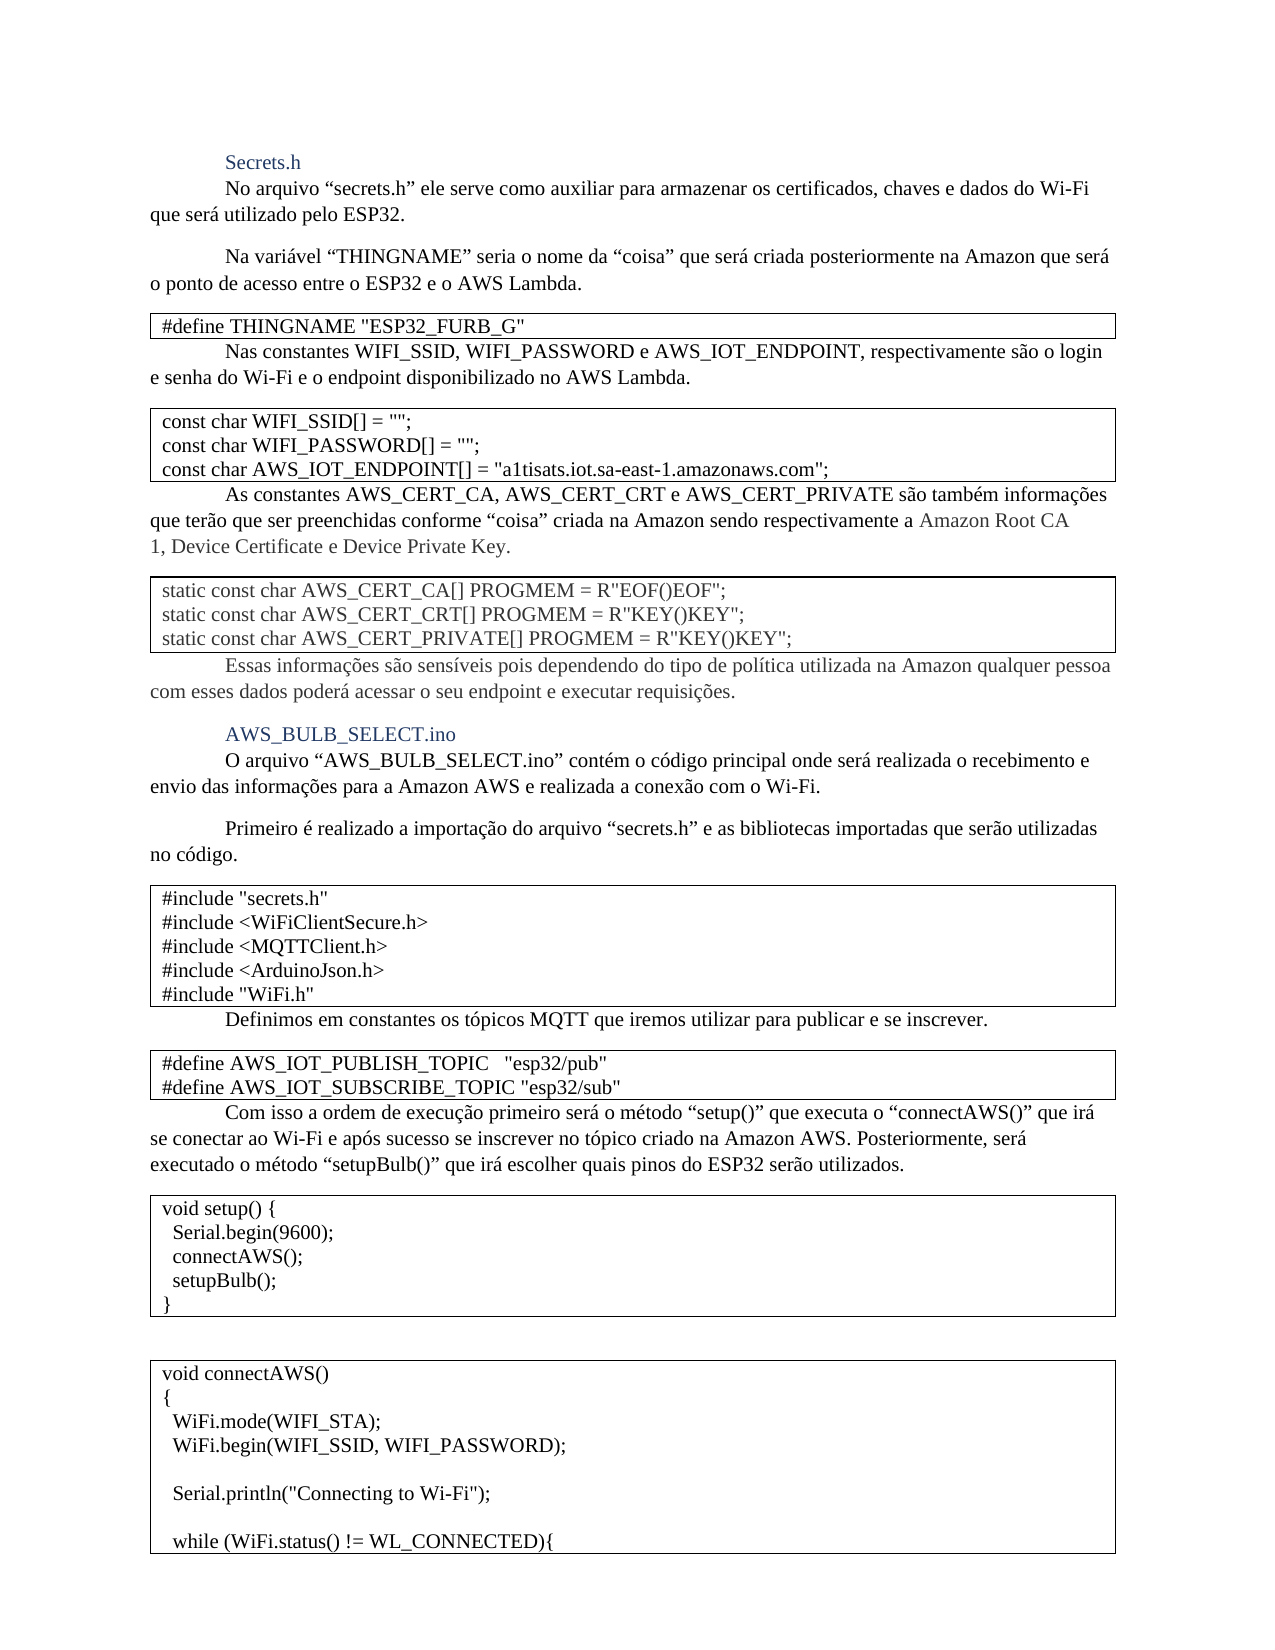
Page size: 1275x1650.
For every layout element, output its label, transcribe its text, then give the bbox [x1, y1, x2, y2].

text Na variável “THINGNAME” seria o nome da “coisa” que será criada posteriormente na Amazon que será o ponto de acesso entre o ESP32 e o AWS Lambda. [150, 244, 1116, 294]
text Com isso a ordem de execução primeiro será o método “setup()” que executa o “connectAWS()” que irá se conectar ao Wi-Fi e após sucesso se inscrever no tópico criado na Amazon AWS. Posteriormente, será executado o método “setupBulb()” que irá escolher quais pinos do ESP32 serão utilizados. [150, 1100, 1116, 1176]
text Definimos em constantes os tópicos MQTT que iremos utilizar para publicar e se inscrever. [150, 1007, 1116, 1031]
text Primeiro é realizado a importação do arquivo “secrets.h” e as bibliotecas importadas que serão utilizadas no código. [150, 816, 1116, 866]
text Essas informações são sensíveis pois dependendo do tipo de política utilizada na Amazon qualquer pessoa com esses dados poderá acessar o seu endpoint e executar requisições. [150, 653, 1116, 703]
table_header static const char AWS_CERT_CA[] PROGMEM = R"EOF()EOF"; static const char AWS_CERT_CRT[] PROGMEM = R"KEY()KEY"; static const char AWS_CERT_PRIVATE[] PROGMEM = R"KEY()KEY"; [151, 578, 1115, 652]
text As constantes AWS_CERT_CA, AWS_CERT_CRT e AWS_CERT_PRIVATE são também informações que terão que ser preenchidas conforme “coisa” criada na Amazon sendo respectivamente a Amazon Root CA 1, Device Certificate e Device Private Key. [150, 482, 1116, 558]
table_header #define THINGNAME "ESP32_FURB_G" [151, 314, 1115, 338]
text O arquivo “AWS_BULB_SELECT.ino” contém o código principal onde será realizada o recebimento e envio das informações para a Amazon AWS e realizada a conexão com o Wi-Fi. [150, 748, 1116, 798]
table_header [151, 1361, 1115, 1553]
table_header const char WIFI_SSID[] = ""; const char WIFI_PASSWORD[] = ""; const char AWS_IOT_ENDPOINT[] = "a1tisats.iot.sa-east-1.amazonaws.com"; [151, 409, 1115, 481]
text Nas constantes WIFI_SSID, WIFI_PASSWORD e AWS_IOT_ENDPOINT, respectivamente são o login e senha do Wi-Fi e o endpoint disponibilizado no AWS Lambda. [150, 339, 1116, 389]
subtitle Secrets.h [150, 150, 1116, 174]
text No arquivo “secrets.h” ele serve como auxiliar para armazenar os certificados, chaves e dados do Wi-Fi que será utilizado pelo ESP32. [150, 176, 1116, 226]
subtitle AWS_BULB_SELECT.ino [150, 722, 1116, 746]
table_header #define AWS_IOT_PUBLISH_TOPIC "esp32/pub" #define AWS_IOT_SUBSCRIBE_TOPIC "esp32/sub" [151, 1051, 1115, 1099]
table_header #include "secrets.h" #include <WiFiClientSecure.h> #include <MQTTClient.h> #include <ArduinoJson.h> #include "WiFi.h" [151, 886, 1115, 1006]
table_header void setup() { Serial.begin(9600); connectAWS(); setupBulb(); } [151, 1196, 1115, 1316]
